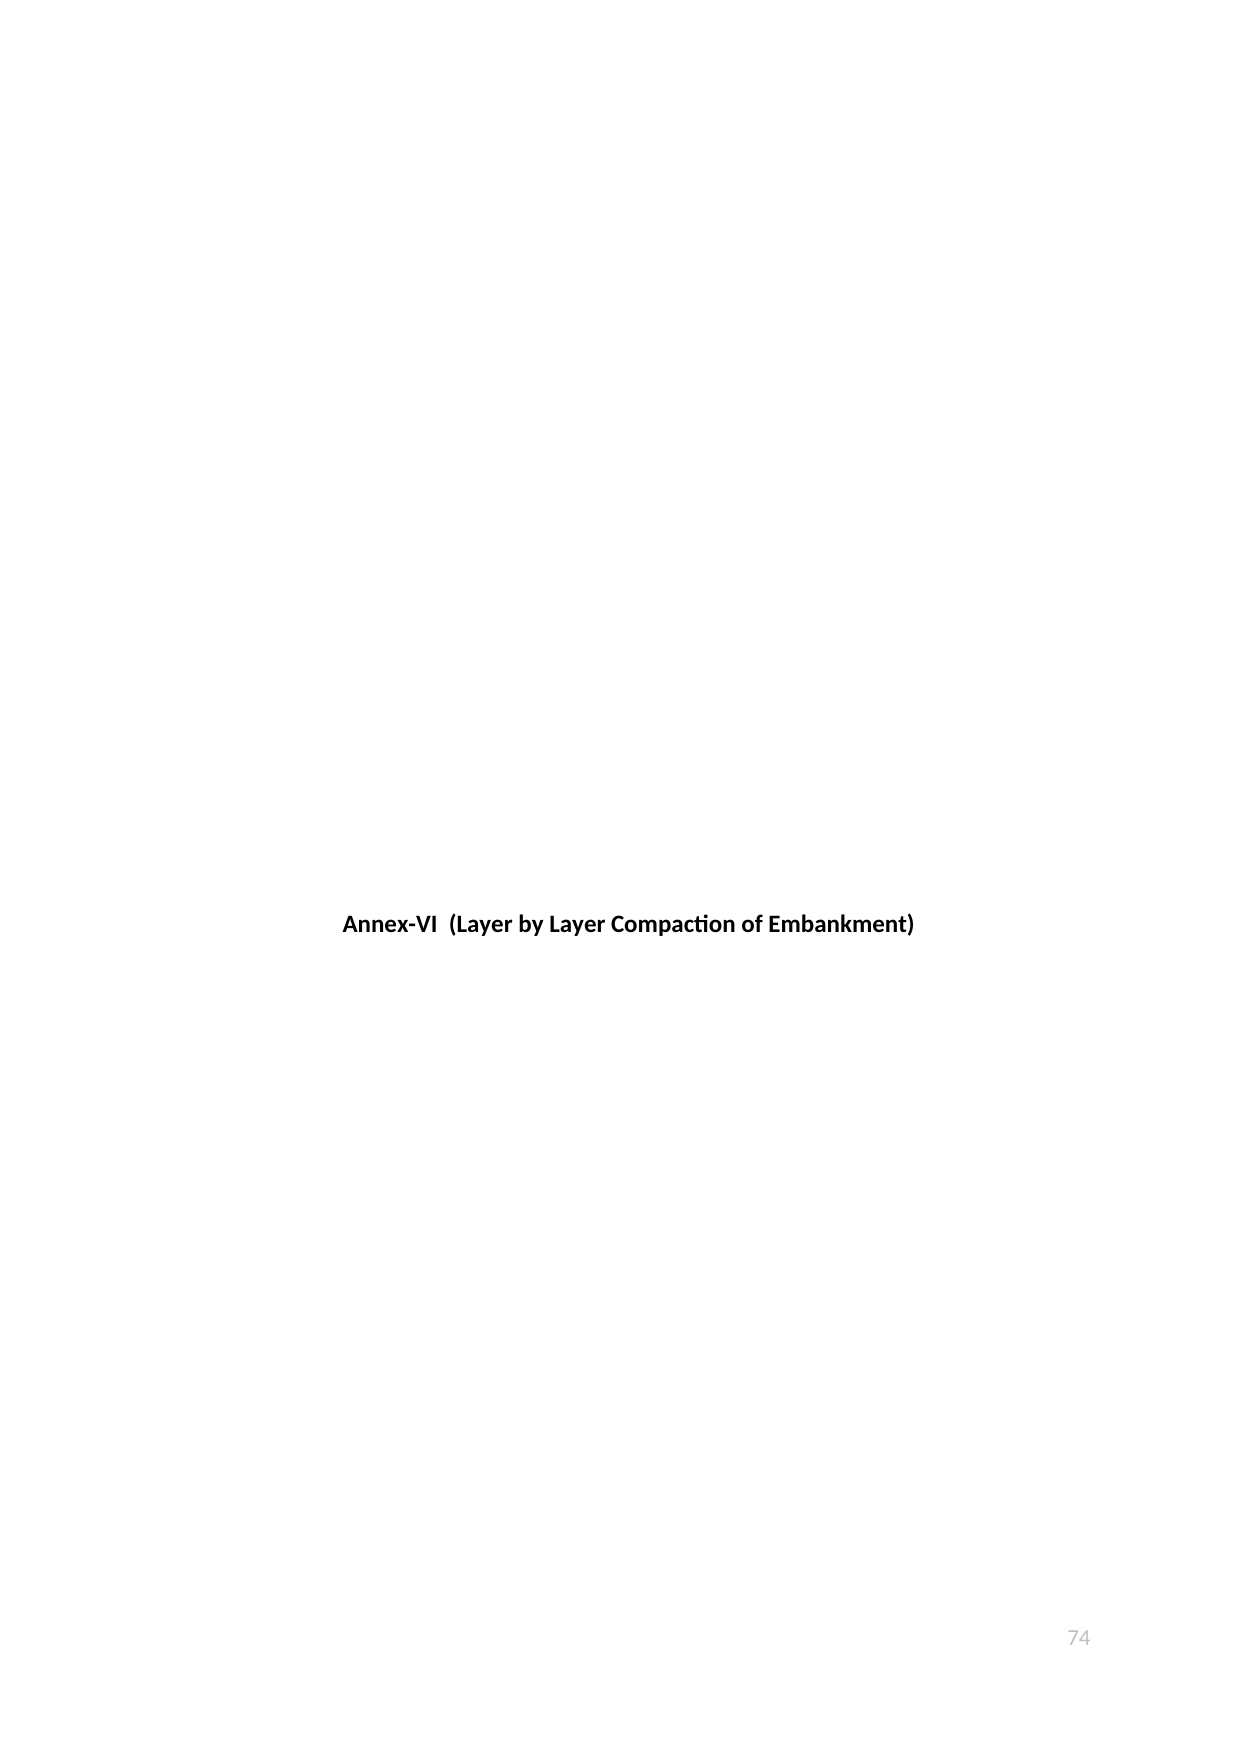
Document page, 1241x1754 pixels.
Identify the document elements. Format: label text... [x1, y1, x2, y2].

table_header Annex-VI (Layer by Layer Compaction of Embankment) [64, 150, 1194, 1623]
